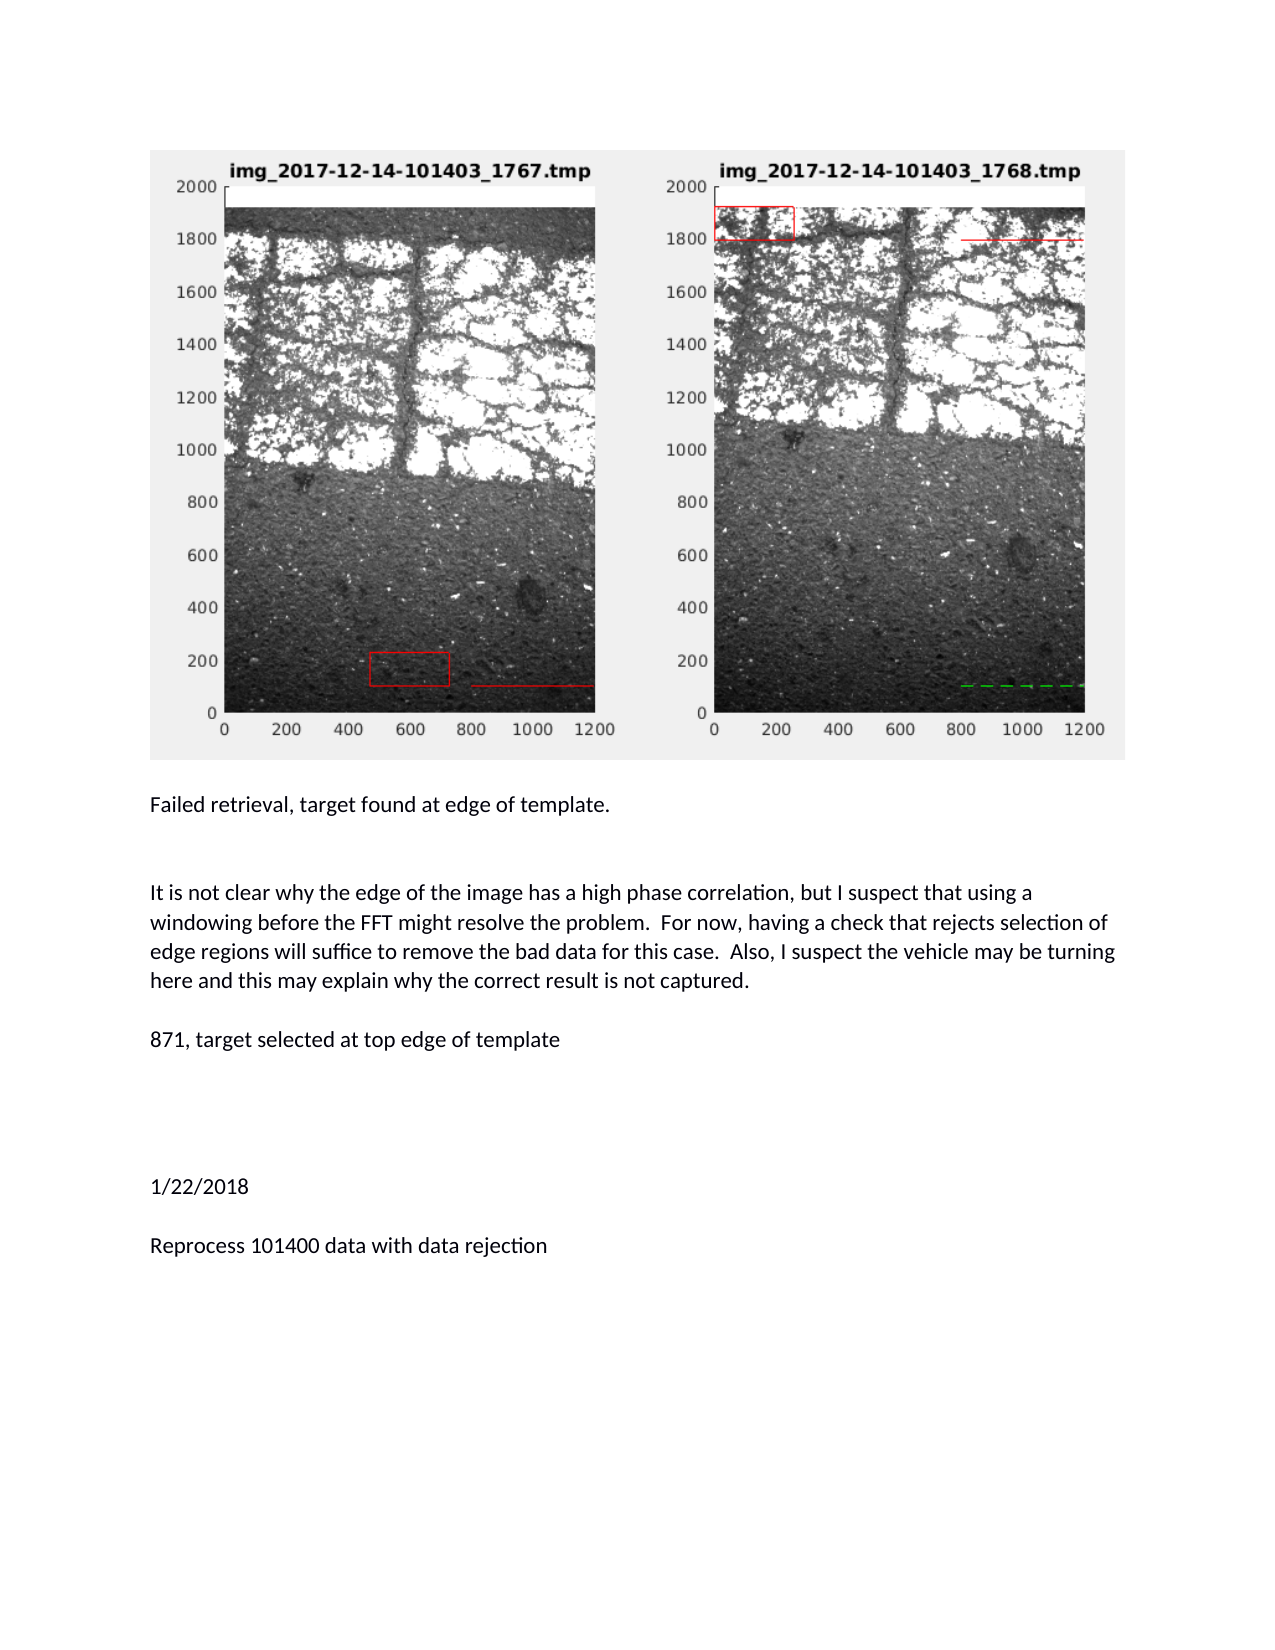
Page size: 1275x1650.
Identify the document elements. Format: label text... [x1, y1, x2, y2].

text 1/22/2018 [150, 1172, 1125, 1200]
text It is not clear why the edge of the image has a high phase correlation, but I suspect that using a windowing before the FFT might resolve the problem. For now, having a check that rejects selection of edge regions will suffice to remove the bad data for this case. Also, I suspect the vehicle may be turning here and this may explain why the correct result is not captured. [150, 878, 1125, 994]
text Failed retrieval, target found at edge of template. [150, 790, 1125, 818]
text 871, target selected at top edge of template [150, 1025, 1125, 1053]
text Reprocess 101400 data with data rejection [150, 1231, 1125, 1259]
picture [150, 150, 1125, 760]
